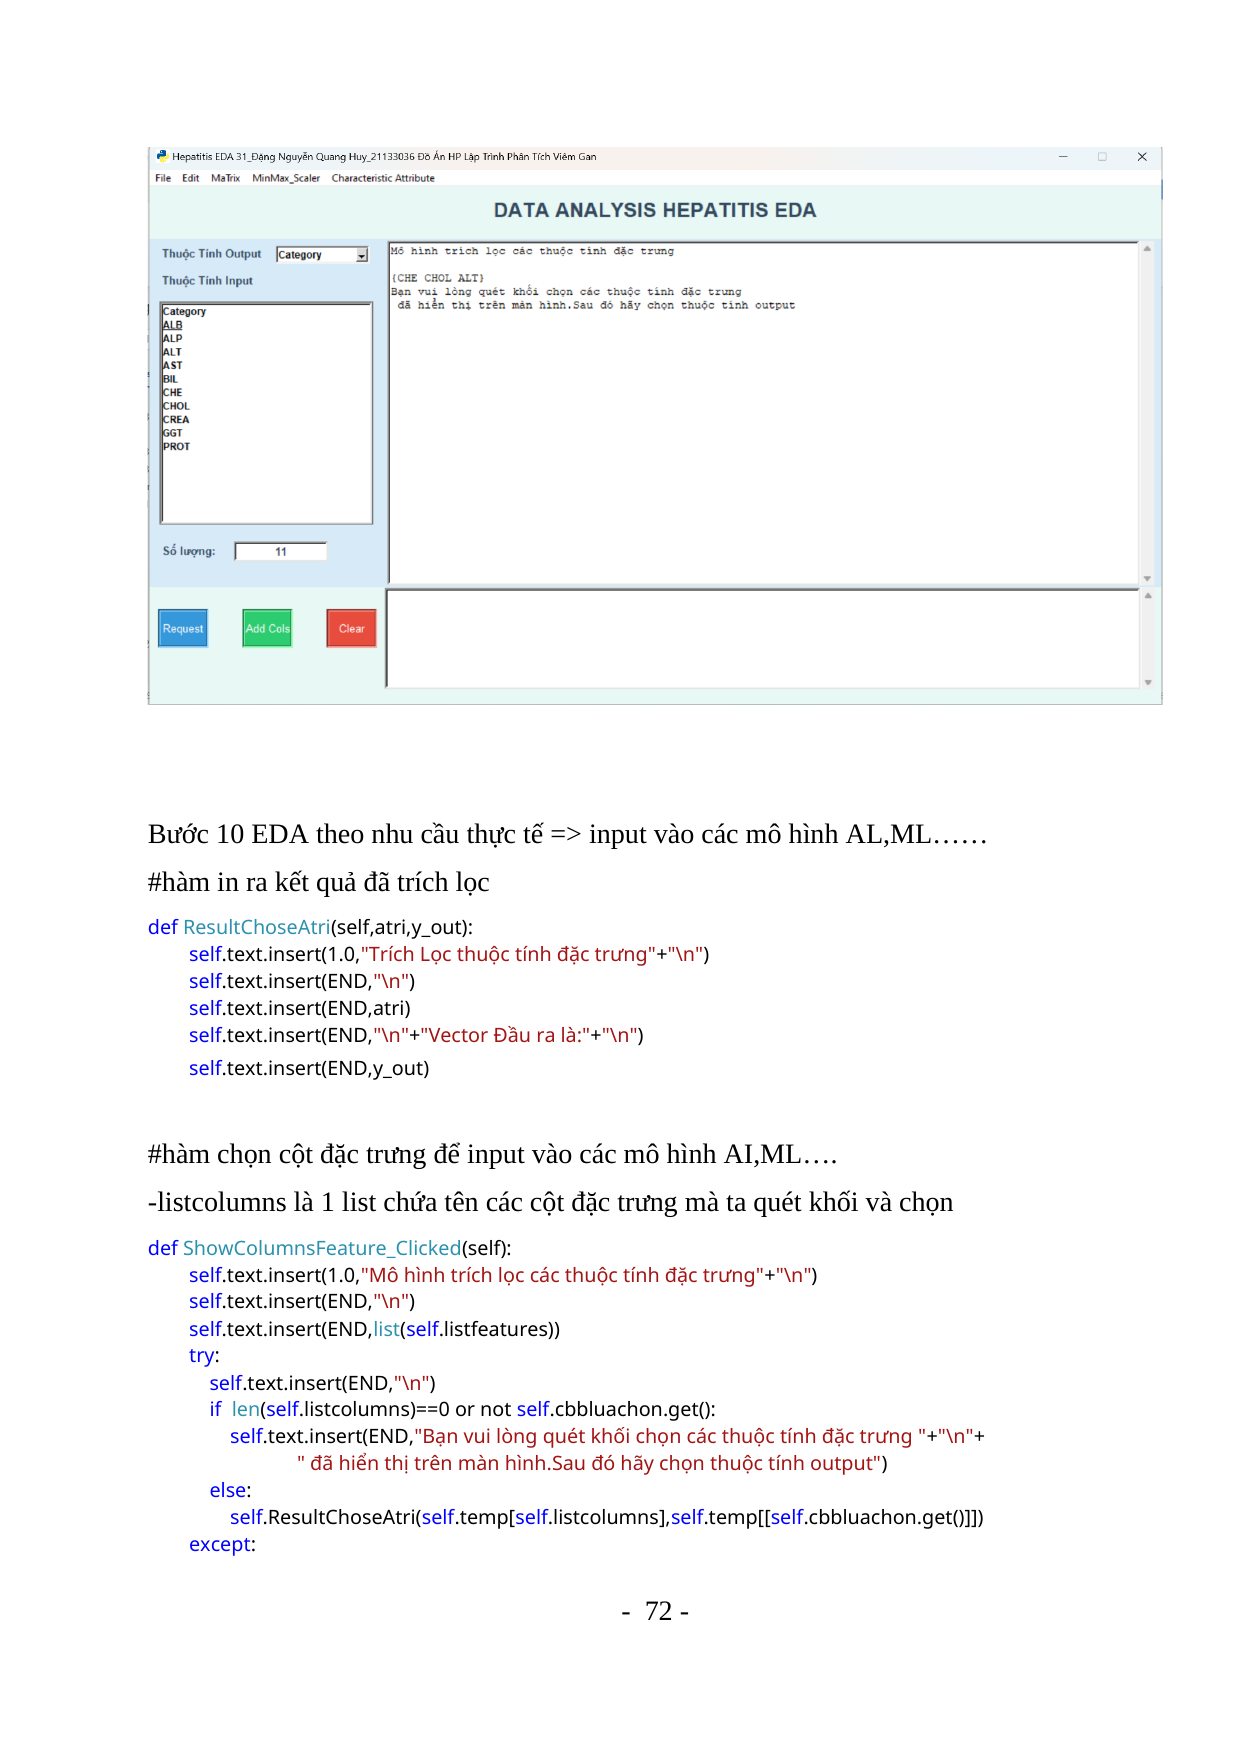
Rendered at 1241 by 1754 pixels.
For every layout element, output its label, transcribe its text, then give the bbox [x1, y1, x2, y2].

text self.text.insert(1.0,"Mô hình trích lọc các thuộc tính đặc trưng"+"\n") [148, 1261, 1162, 1288]
text except: [148, 1531, 1162, 1558]
text self.text.insert(END,"\n"+"Vector Đầu ra là:"+"\n") [148, 1021, 1162, 1048]
text self.text.insert(END,y_out) [148, 1055, 1162, 1082]
text if len(self.listcolumns)==0 or not self.cbbluachon.get(): [148, 1396, 1162, 1423]
text self.text.insert(END,"\n") [148, 1369, 1162, 1396]
text self.text.insert(END,"\n") [148, 1288, 1162, 1315]
text def ShowColumnsFeature_Clicked(self): [148, 1234, 1162, 1261]
text Bước 10 EDA theo nhu cầu thực tế => input vào các mô hình AL,ML…… [148, 817, 1162, 849]
text self.text.insert(END,"\n") [148, 967, 1162, 994]
text else: [148, 1477, 1162, 1504]
text " đã hiển thị trên màn hình.Sau đó hãy chọn thuộc tính output") [148, 1450, 1162, 1477]
text self.text.insert(END,atri) [148, 994, 1162, 1021]
text #hàm in ra kết quả đã trích lọc [148, 865, 1162, 898]
text def ResultChoseAtri(self,atri,y_out): [148, 913, 1162, 941]
text self.text.insert(END,"Bạn vui lòng quét khối chọn các thuộc tính đặc trưng "+"\n"+ [148, 1423, 1162, 1450]
text self.text.insert(1.0,"Trích Lọc thuộc tính đặc trưng"+"\n") [148, 941, 1162, 967]
text #hàm chọn cột đặc trưng để input vào các mô hình AI,ML…. [148, 1137, 1162, 1169]
text -listcolumns là 1 list chứa tên các cột đặc trưng mà ta quét khối và chọn [148, 1186, 1162, 1218]
text self.ResultChoseAtri(self.temp[self.listcolumns],self.temp[[self.cbbluachon.get()]]) [148, 1504, 1162, 1531]
text try: [148, 1342, 1162, 1369]
text self.text.insert(END,list(self.listfeatures)) [148, 1315, 1162, 1342]
picture [147, 147, 1163, 705]
